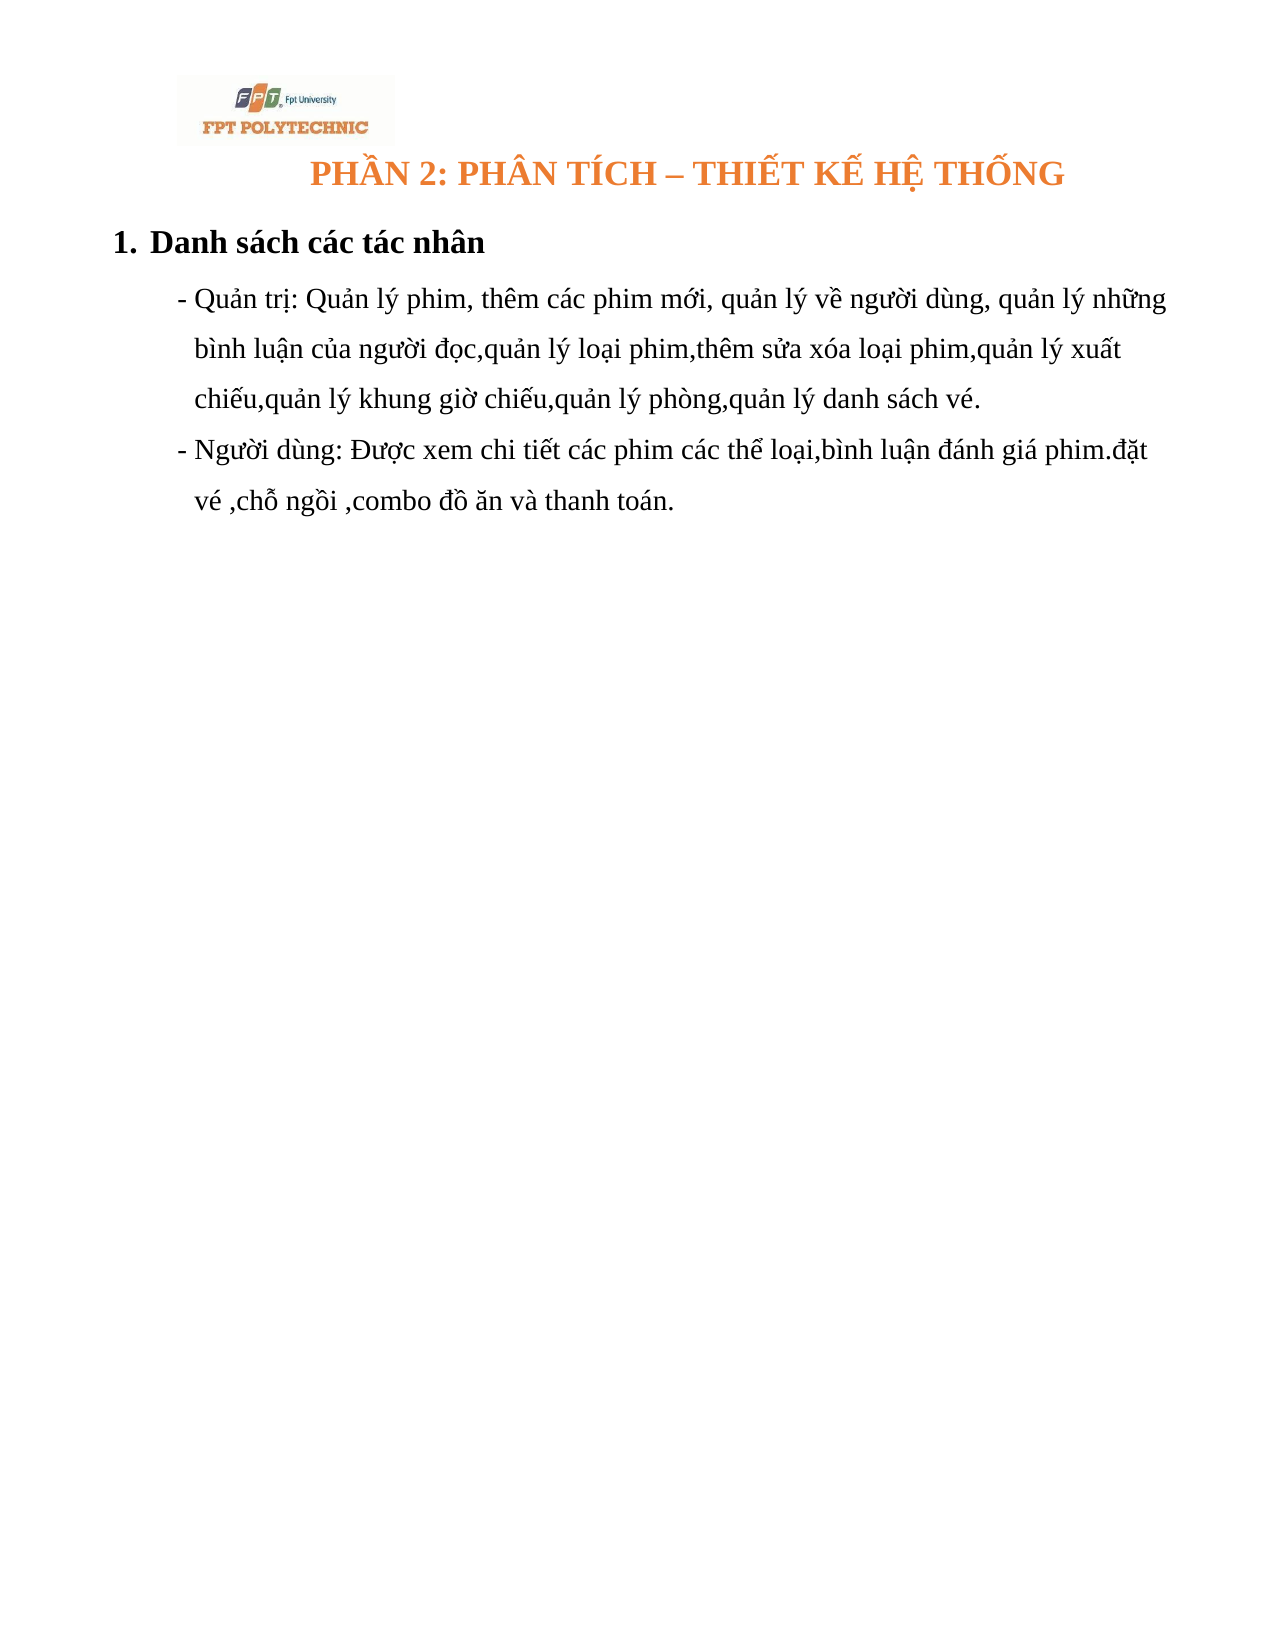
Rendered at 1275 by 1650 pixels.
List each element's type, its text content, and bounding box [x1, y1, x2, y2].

subtitle Danh sách các tác nhân [112, 223, 1198, 261]
picture [176, 75, 395, 146]
subtitle PHẦN 2: PHÂN TÍCH – THIẾT KẾ HỆ THỐNG [177, 153, 1198, 193]
list Người dùng: Được xem chi tiết các phim các thể loại,bình luận đánh giá phim.đặt vé ,chỗ ngồi ,combo đồ ăn và thanh toán. [177, 432, 1198, 516]
list Quản trị: Quản lý phim, thêm các phim mới, quản lý về người dùng, quản lý những bình luận của người đọc,quản lý loại phim,thêm sửa xóa loại phim,quản lý xuất chiếu,quản lý khung giờ chiếu,quản lý phòng,quản lý danh sách vé. [177, 281, 1198, 415]
